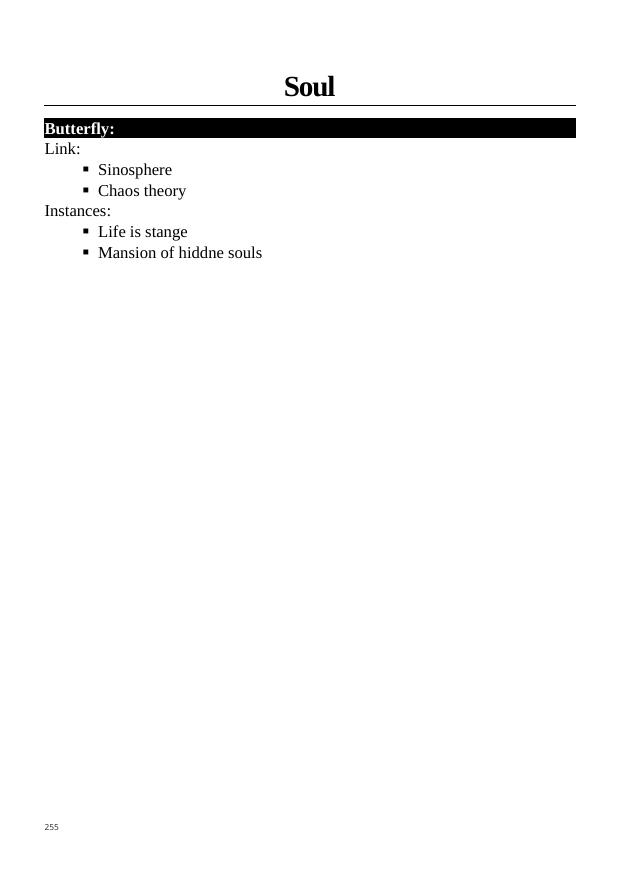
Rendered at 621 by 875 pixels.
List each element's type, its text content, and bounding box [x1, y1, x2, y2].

subtitle Butterfly: [44, 118, 576, 138]
list Life is stange [82, 222, 576, 241]
subtitle Soul [44, 69, 576, 105]
list Chaos theory [82, 180, 576, 200]
text Instances: [44, 201, 576, 220]
list Mansion of hiddne souls [82, 242, 576, 262]
text Link: [44, 139, 576, 158]
list Sinosphere [82, 160, 576, 179]
